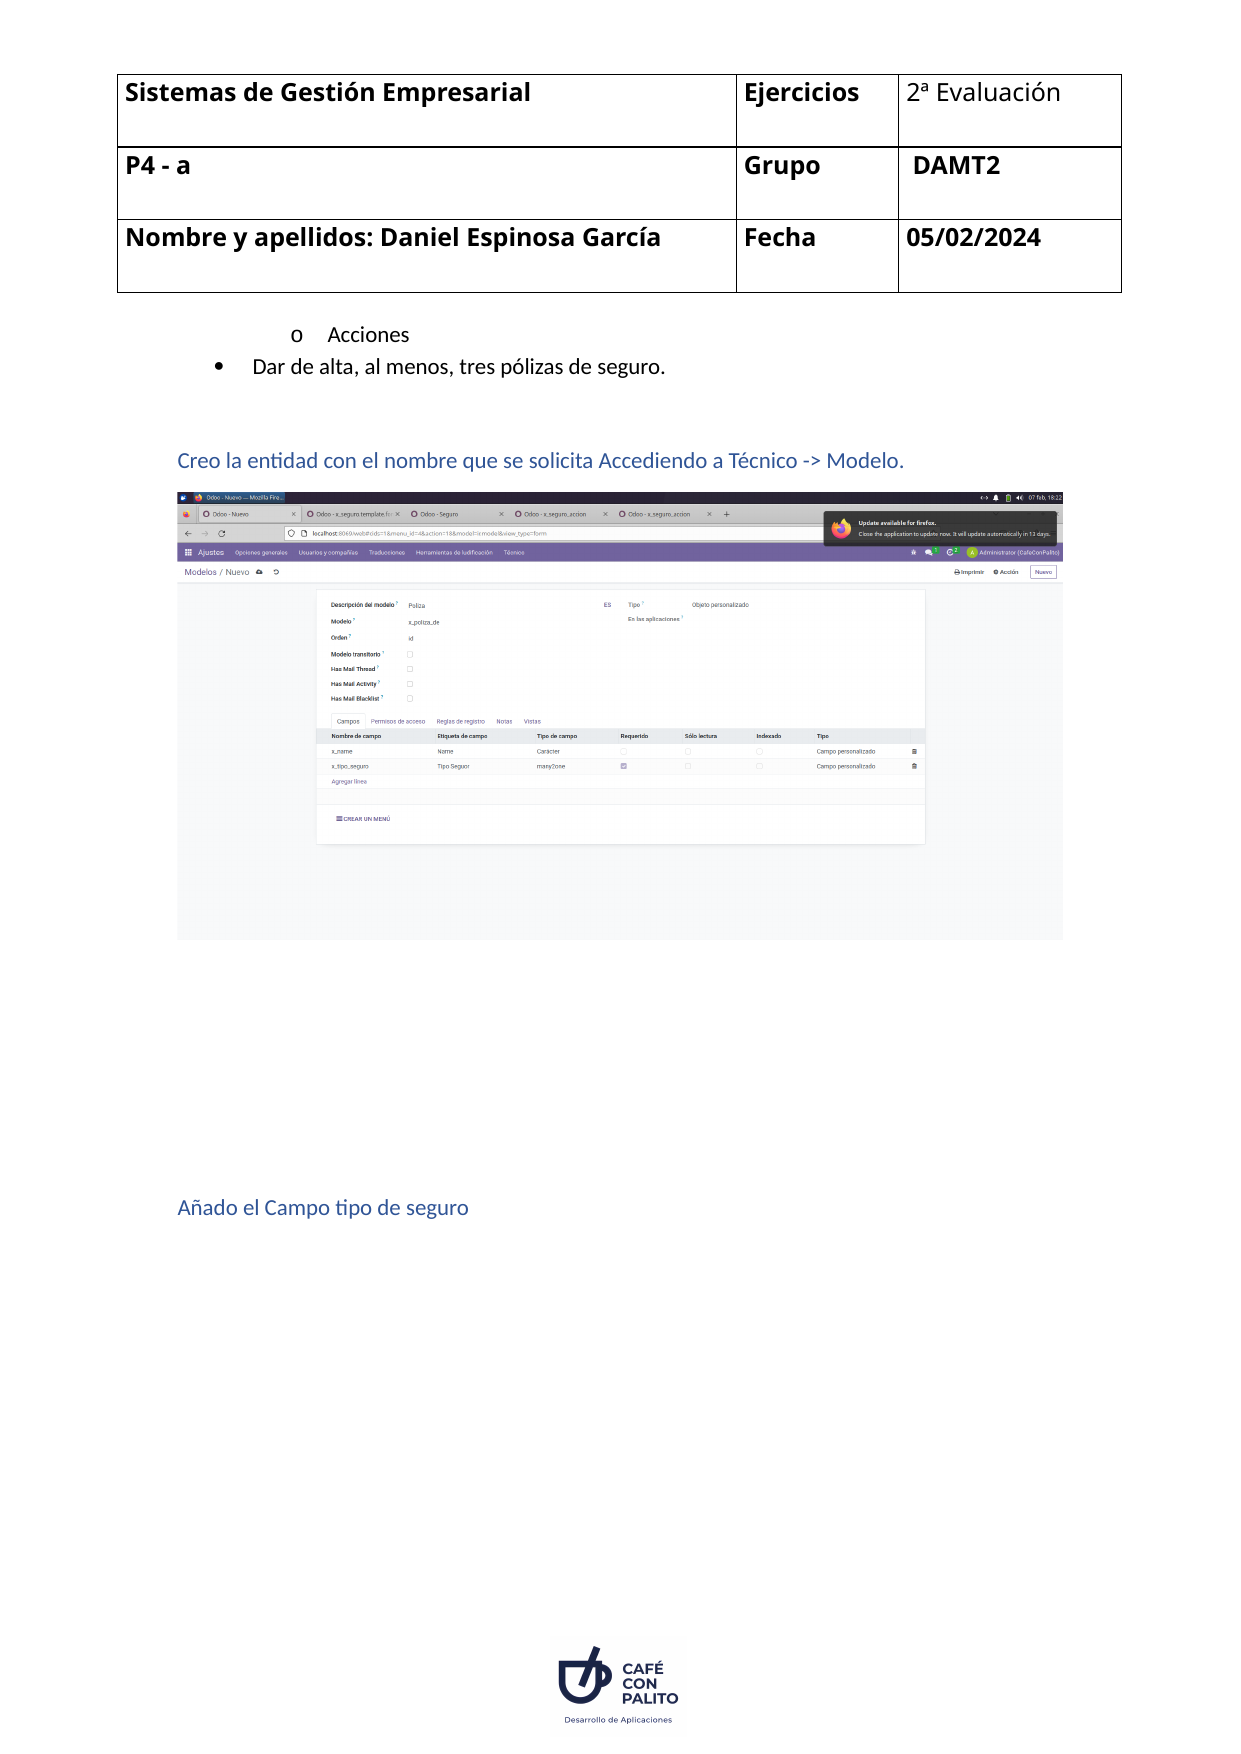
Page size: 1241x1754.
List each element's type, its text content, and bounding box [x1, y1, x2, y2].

list Dar de alta, al menos, tres pólizas de seguro. [215, 352, 1063, 380]
picture [177, 492, 1063, 940]
text Añado el Campo tipo de seguro [177, 1193, 1063, 1221]
list Acciones [290, 321, 1063, 350]
picture [549, 1636, 688, 1737]
text Creo la entidad con el nombre que se solicita Accediendo a Técnico -> Modelo. [177, 446, 1063, 474]
